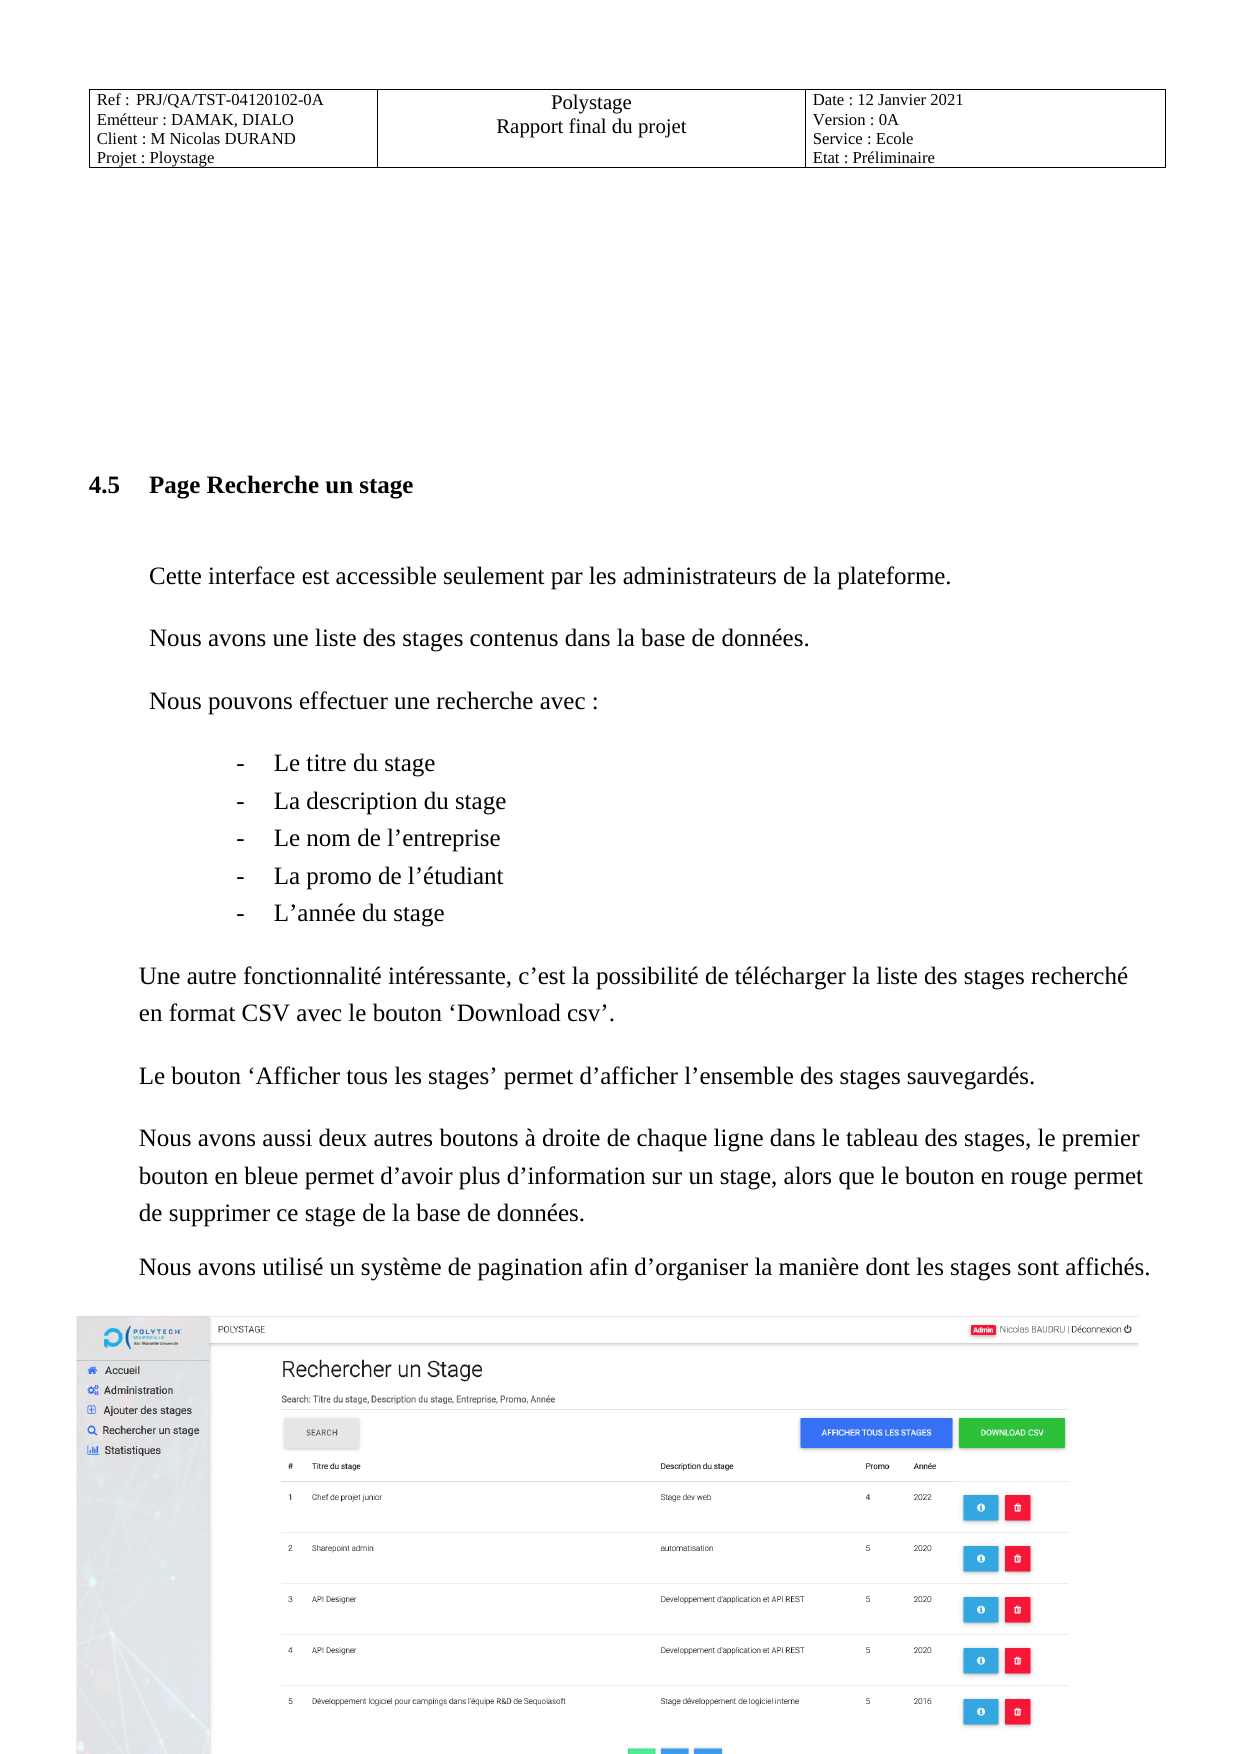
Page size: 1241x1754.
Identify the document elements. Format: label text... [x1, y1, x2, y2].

picture [76, 1315, 1139, 1754]
text Nous pouvons effectuer une recherche avec : [89, 677, 1152, 715]
list L’année du stage [236, 890, 1152, 927]
text Nous avons aussi deux autres boutons à droite de chaque ligne dans le tableau des stages, le premier bouton en bleue permet d’avoir plus d’information sur un stage, alors que le bouton en rouge permet de supprimer ce stage de la base de données. [139, 1115, 1152, 1227]
text Cette interface est accessible seulement par les administrateurs de la plateforme. [89, 552, 1152, 590]
text Nous avons utilisé un système de pagination afin d’organiser la manière dont les stages sont affichés. [89, 1252, 1152, 1281]
list La description du stage [236, 777, 1152, 815]
list La promo de l’étudiant [236, 852, 1152, 890]
list Le nom de l’entreprise [236, 815, 1152, 852]
subtitle Page Recherche un stage [89, 470, 1152, 498]
text Une autre fonctionnalité intéressante, c’est la possibilité de télécharger la liste des stages recherché en format CSV avec le bouton ‘Download csv’. [139, 952, 1152, 1027]
text Nous avons une liste des stages contenus dans la base de données. [89, 615, 1152, 652]
text Le bouton ‘Afficher tous les stages’ permet d’afficher l’ensemble des stages sauvegardés. [139, 1052, 1152, 1090]
list Le titre du stage [236, 740, 1152, 777]
